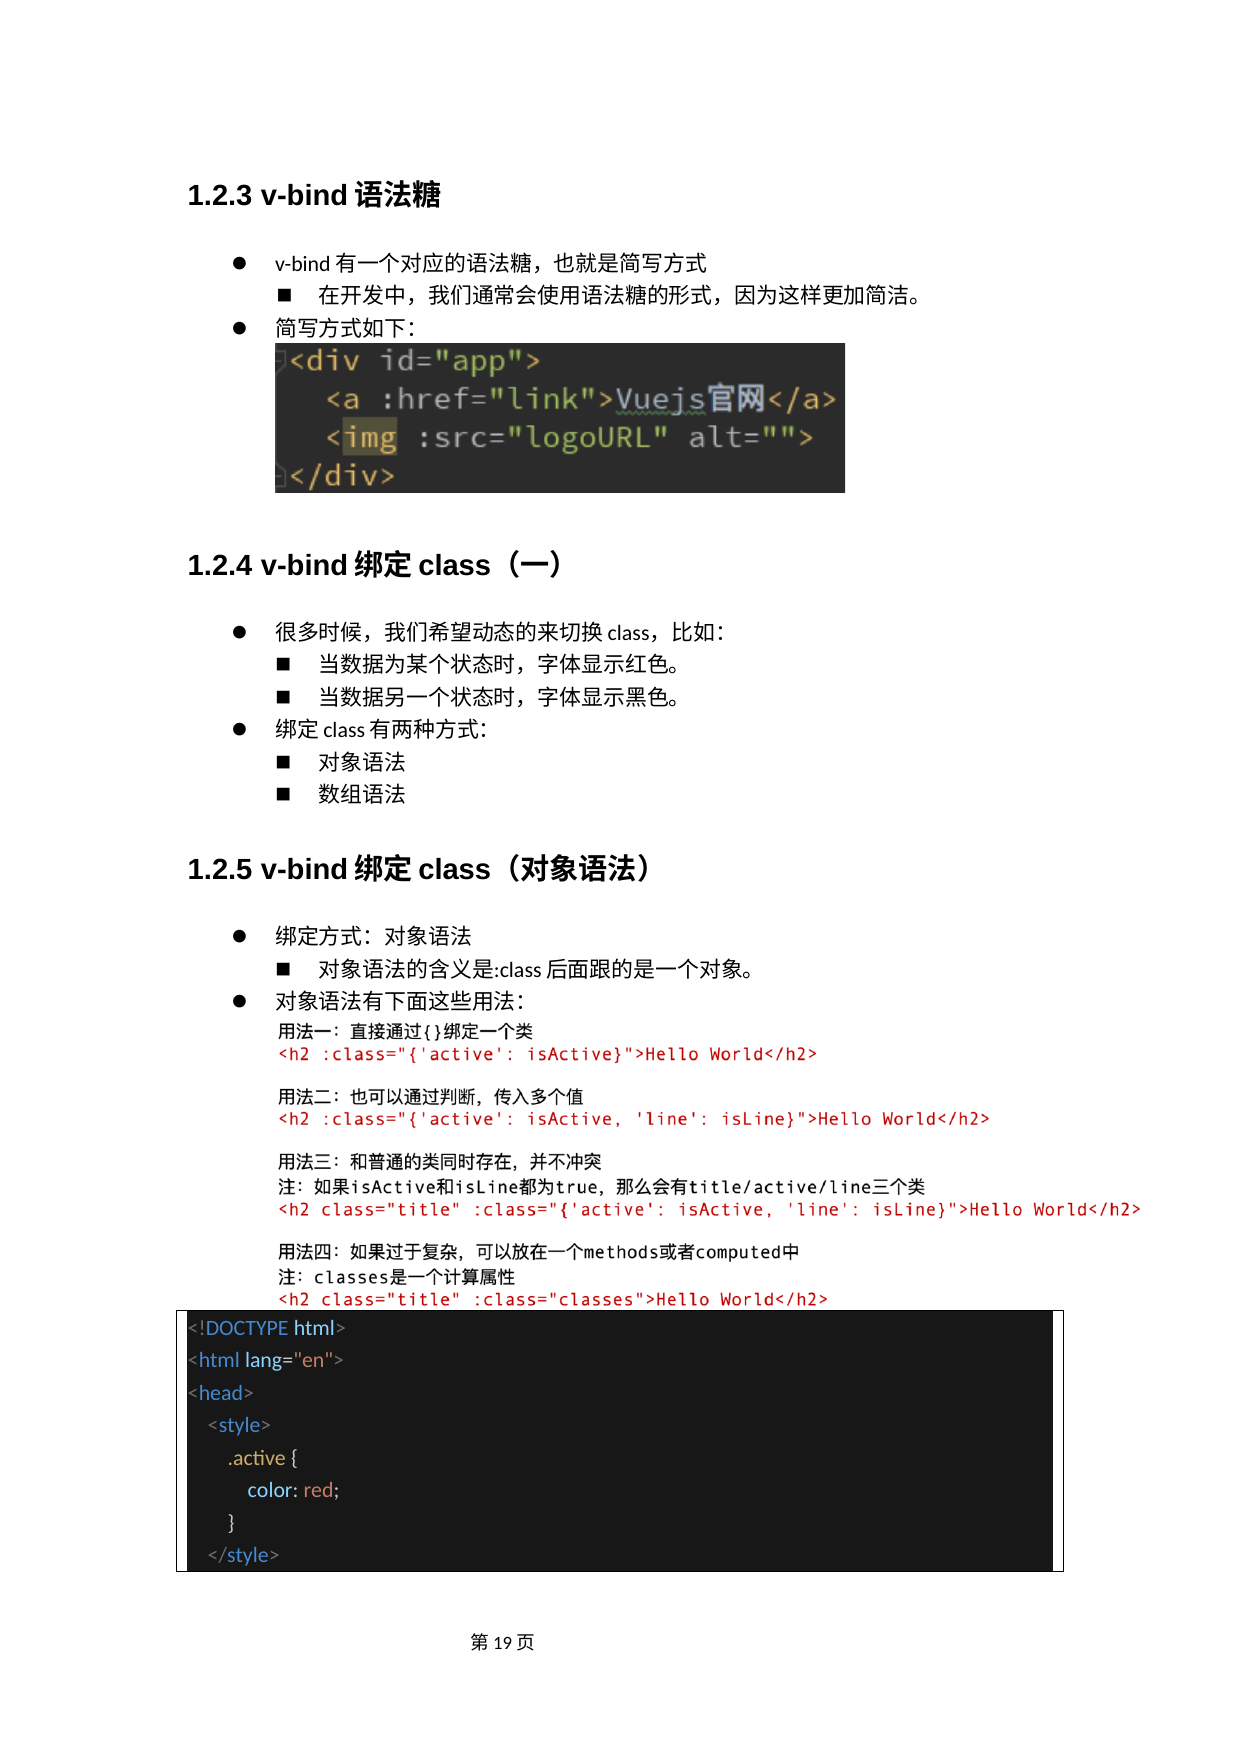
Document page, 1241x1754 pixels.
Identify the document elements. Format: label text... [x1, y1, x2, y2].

list 在开发中，我们通常会使用语法糖的形式，因为这样更加简洁。 [187, 279, 1053, 311]
list 对象语法有下面这些用法： [187, 985, 1053, 1017]
list 当数据另一个状态时，字体显示黑色。 [231, 681, 1053, 713]
picture [275, 1017, 1140, 1308]
list v-bind有一个对应的语法糖，也就是简写方式 [187, 246, 1053, 279]
picture [275, 343, 846, 493]
list 数组语法 [231, 778, 1053, 811]
list 对象语法的含义是:class后面跟的是一个对象。 [231, 952, 1053, 985]
list 简写方式如下： [187, 311, 1053, 344]
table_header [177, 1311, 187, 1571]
list 很多时候，我们希望动态的来切换class，比如： [187, 616, 1053, 648]
subtitle v-bind绑定class（对象语法） [187, 836, 1053, 901]
subtitle v-bind绑定class（一） [187, 531, 1053, 596]
list 当数据为某个状态时，字体显示红色。 [231, 648, 1053, 681]
list 对象语法 [231, 746, 1053, 778]
list 绑定class有两种方式： [187, 713, 1053, 746]
subtitle v-bind语法糖 [187, 162, 1053, 227]
list 绑定方式：对象语法 [187, 920, 1053, 952]
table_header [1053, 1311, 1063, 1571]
